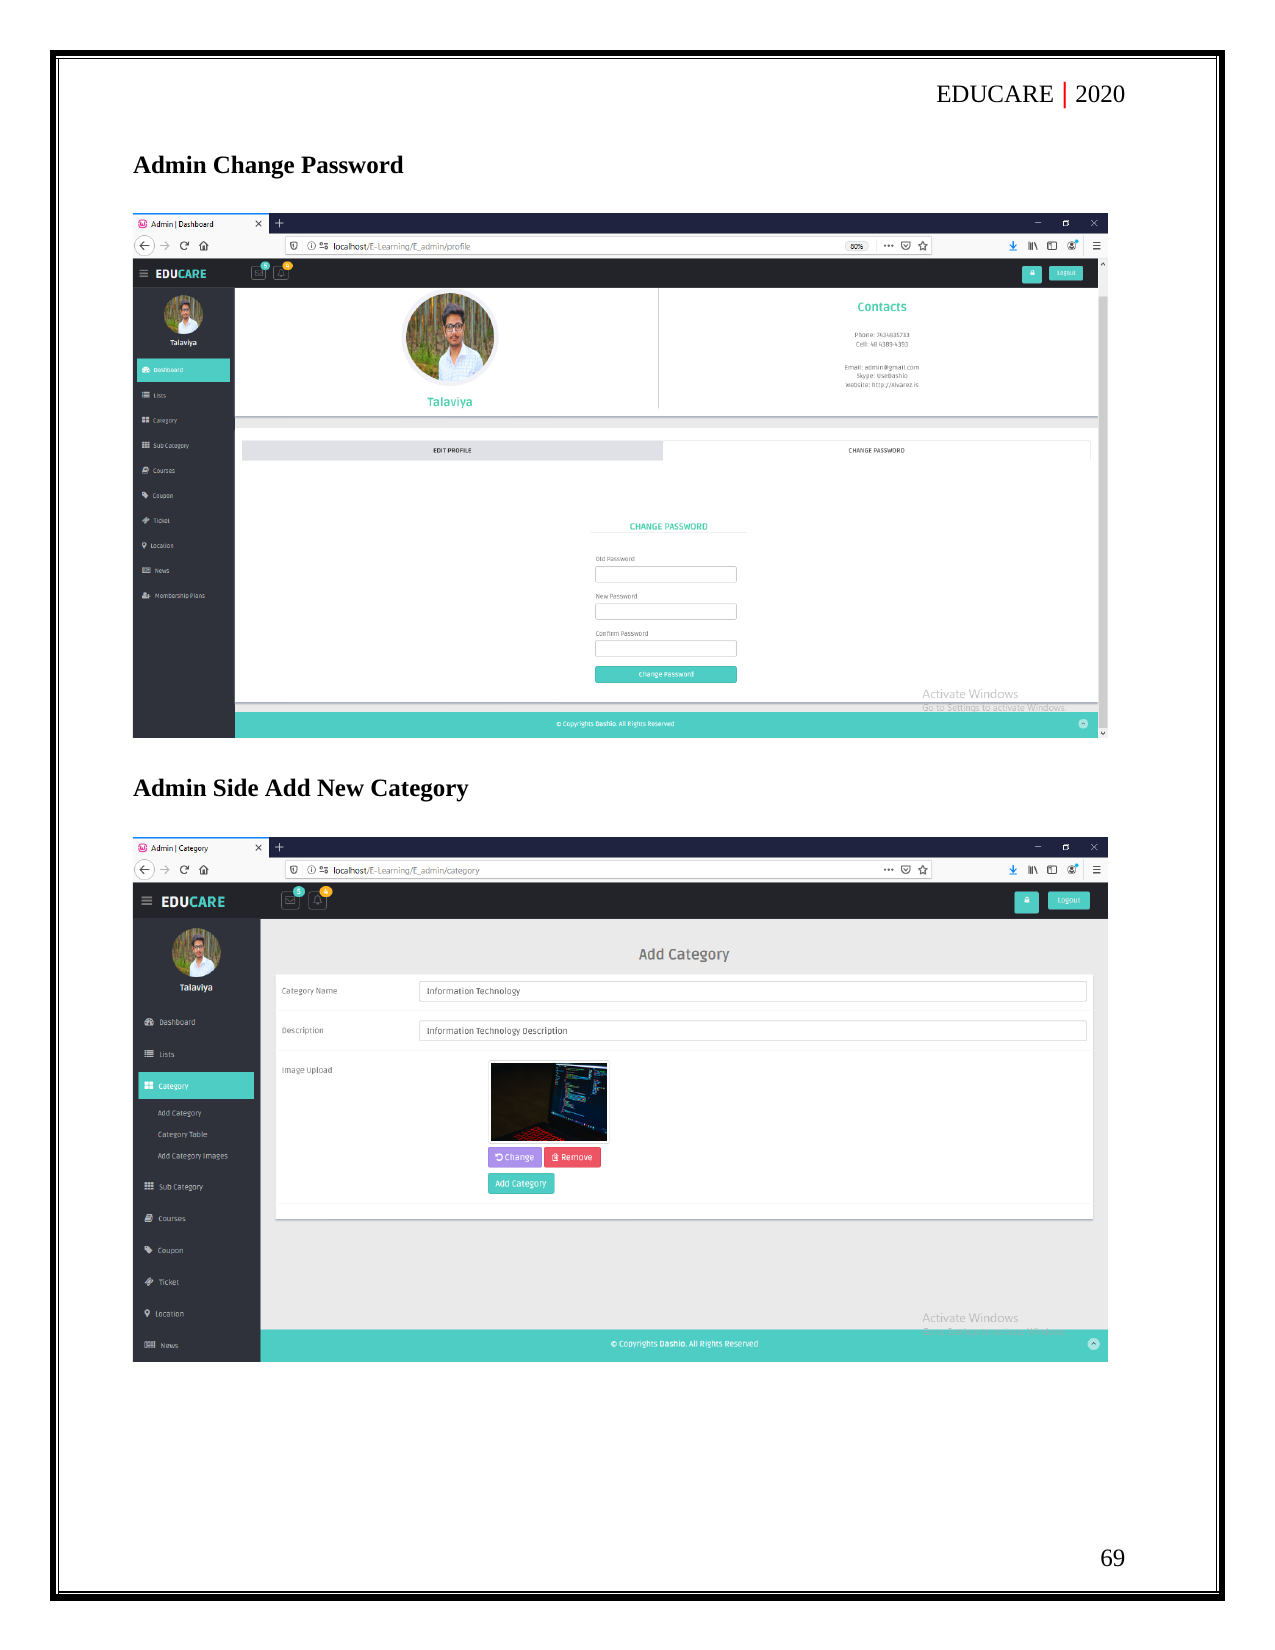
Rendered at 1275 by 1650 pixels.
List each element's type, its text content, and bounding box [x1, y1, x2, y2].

picture [132, 837, 1108, 1362]
text Admin Side Add New Category [133, 773, 1125, 802]
picture [132, 213, 1108, 738]
text Admin Change Password [133, 150, 1125, 179]
